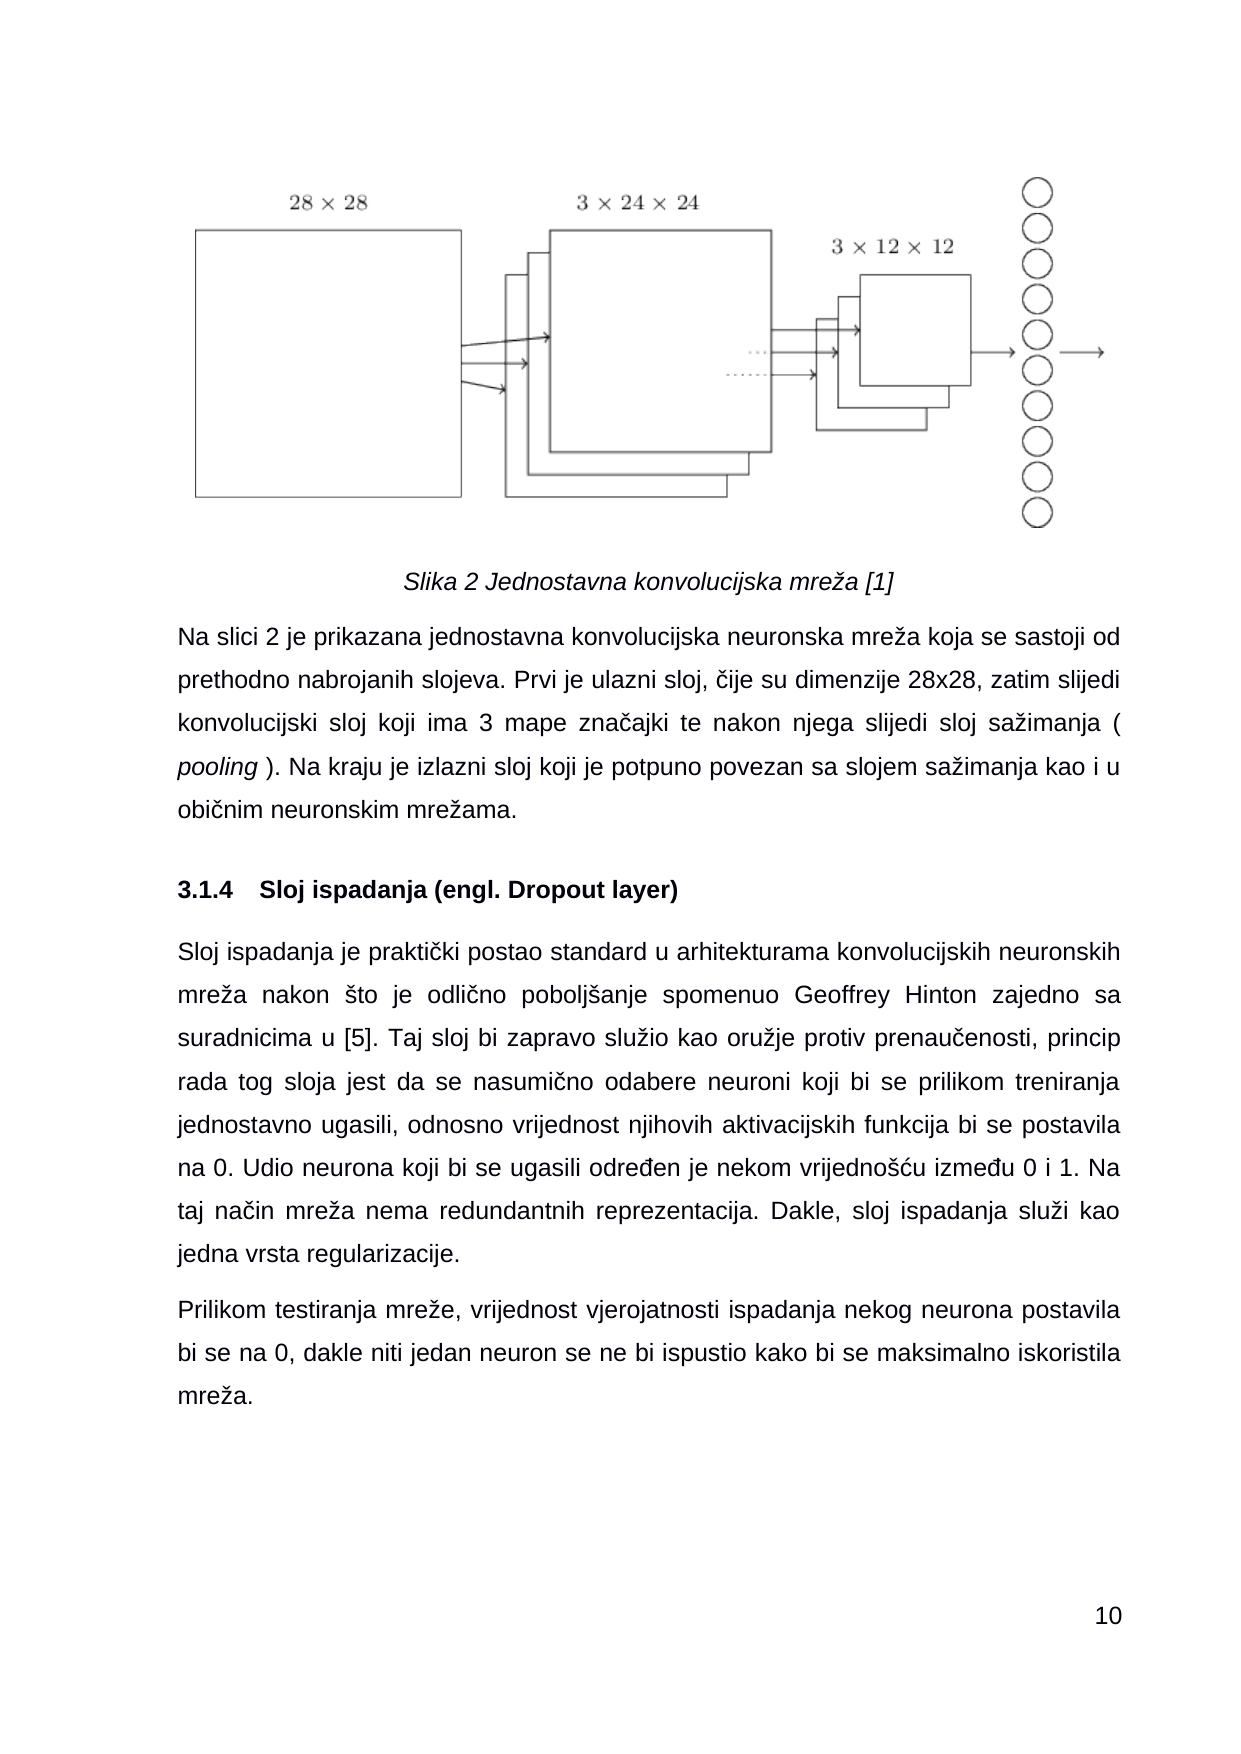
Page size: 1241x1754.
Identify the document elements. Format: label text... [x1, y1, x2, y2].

text Na slici 2 je prikazana jednostavna konvolucijska neuronska mreža koja se sastoji od prethodno nabrojanih slojeva. Prvi je ulazni sloj, čije su dimenzije 28x28, zatim slijedi konvolucijski sloj koji ima 3 mape značajki te nakon njega slijedi sloj sažimanja ( pooling ). Na kraju je izlazni sloj koji je potpuno povezan sa slojem sažimanja kao i u običnim neuronskim mrežama. [177, 622, 1122, 823]
subtitle Sloj ispadanja (engl. Dropout layer) [177, 875, 1122, 904]
text Sloj ispadanja je praktički postao standard u arhitekturama konvolucijskih neuronskih mreža nakon što je odlično poboljšanje spomenuo Geoffrey Hinton zajedno sa suradnicima u [5]. Taj sloj bi zapravo služio kao oružje protiv prenaučenosti, princip rada tog sloja jest da se nasumično odabere neuroni koji bi se prilikom treniranja jednostavno ugasili, odnosno vrijednost njihovih aktivacijskih funkcija bi se postavila na 0. Udio neurona koji bi se ugasili određen je nekom vrijednošću između 0 i 1. Na taj način mreža nema redundantnih reprezentacija. Dakle, sloj ispadanja služi kao jedna vrsta regularizacije. [177, 937, 1122, 1268]
picture [195, 177, 1105, 528]
text Slika 2 Jednostavna konvolucijska mreža [1] [177, 567, 1122, 595]
text Prilikom testiranja mreže, vrijednost vjerojatnosti ispadanja nekog neurona postavila bi se na 0, dakle niti jedan neuron se ne bi ispustio kako bi se maksimalno iskoristila mreža. [177, 1295, 1122, 1410]
